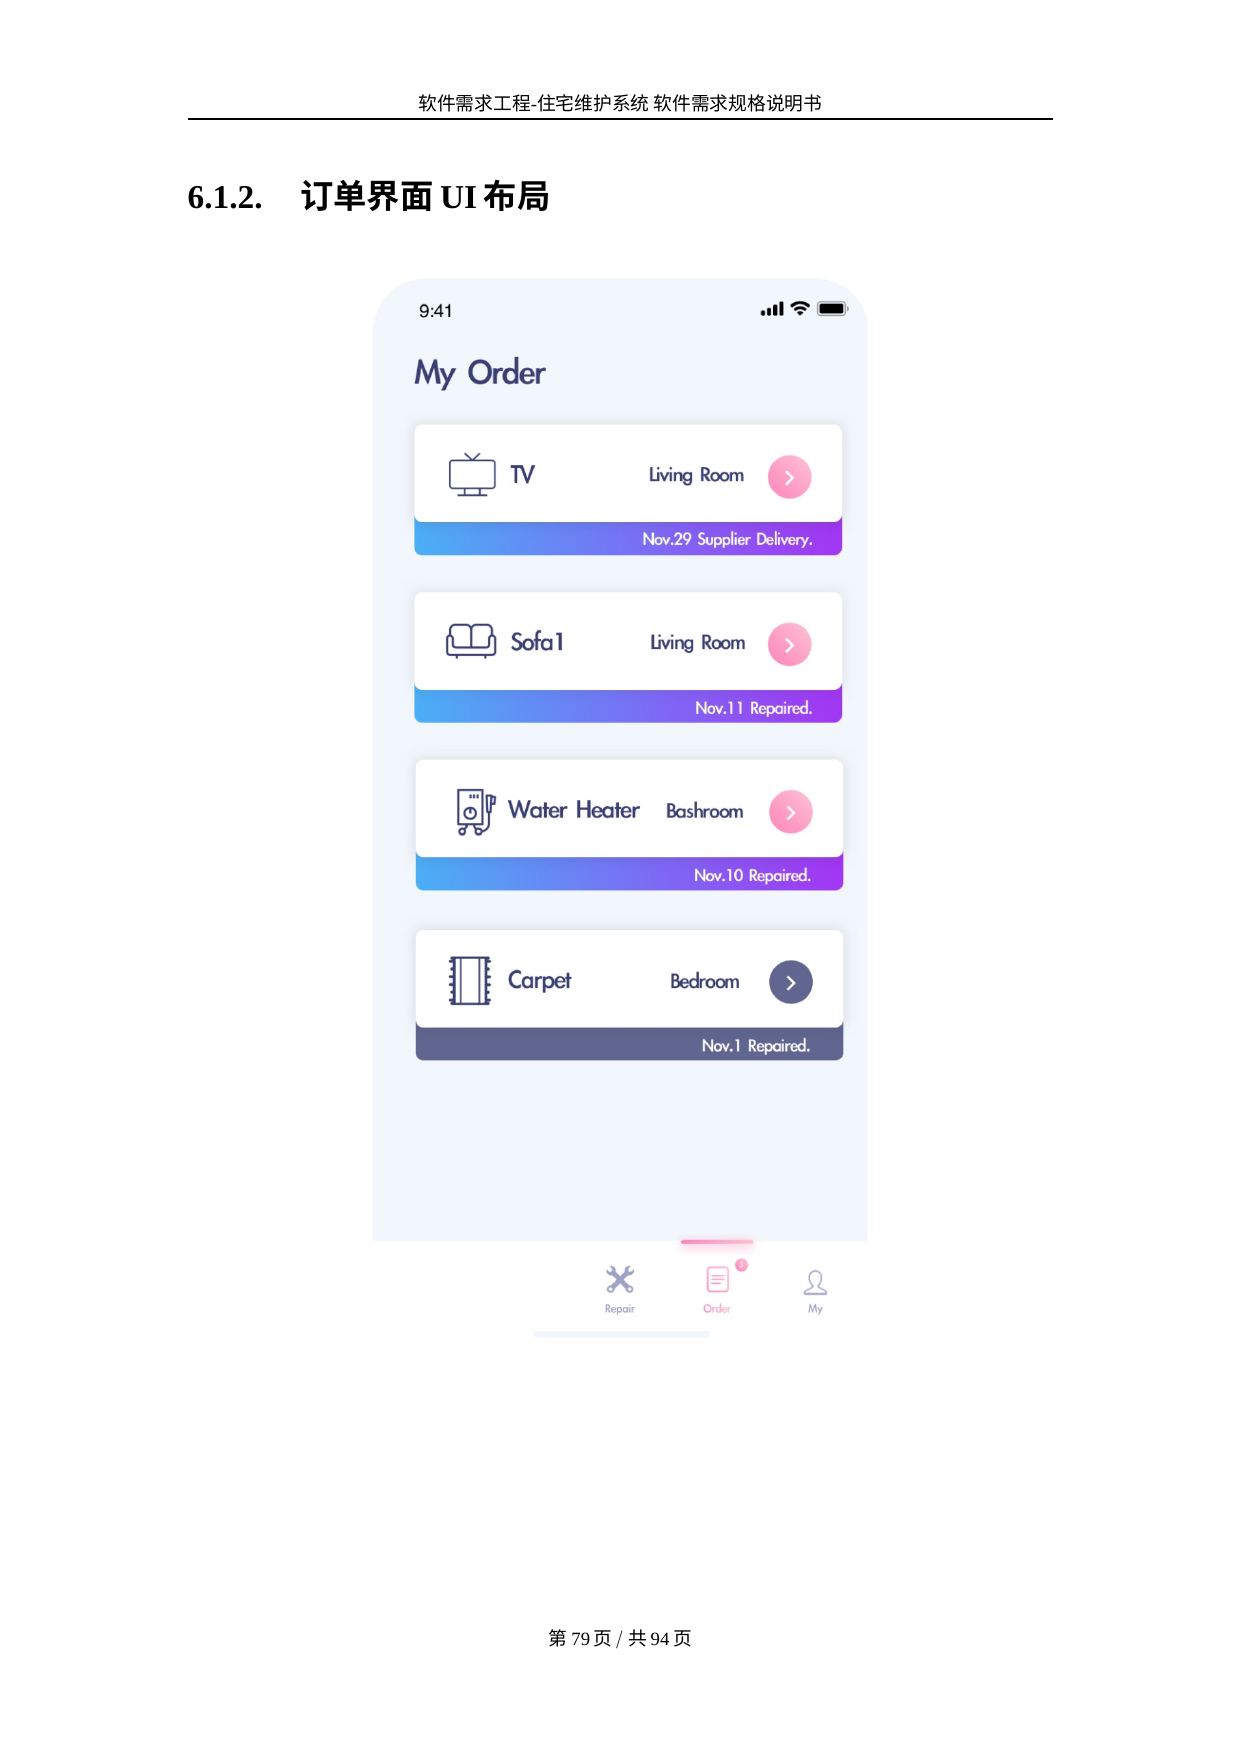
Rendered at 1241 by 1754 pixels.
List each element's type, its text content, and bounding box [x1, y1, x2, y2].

subtitle 订单界面UI布局 [187, 162, 1053, 227]
picture [373, 278, 868, 1349]
